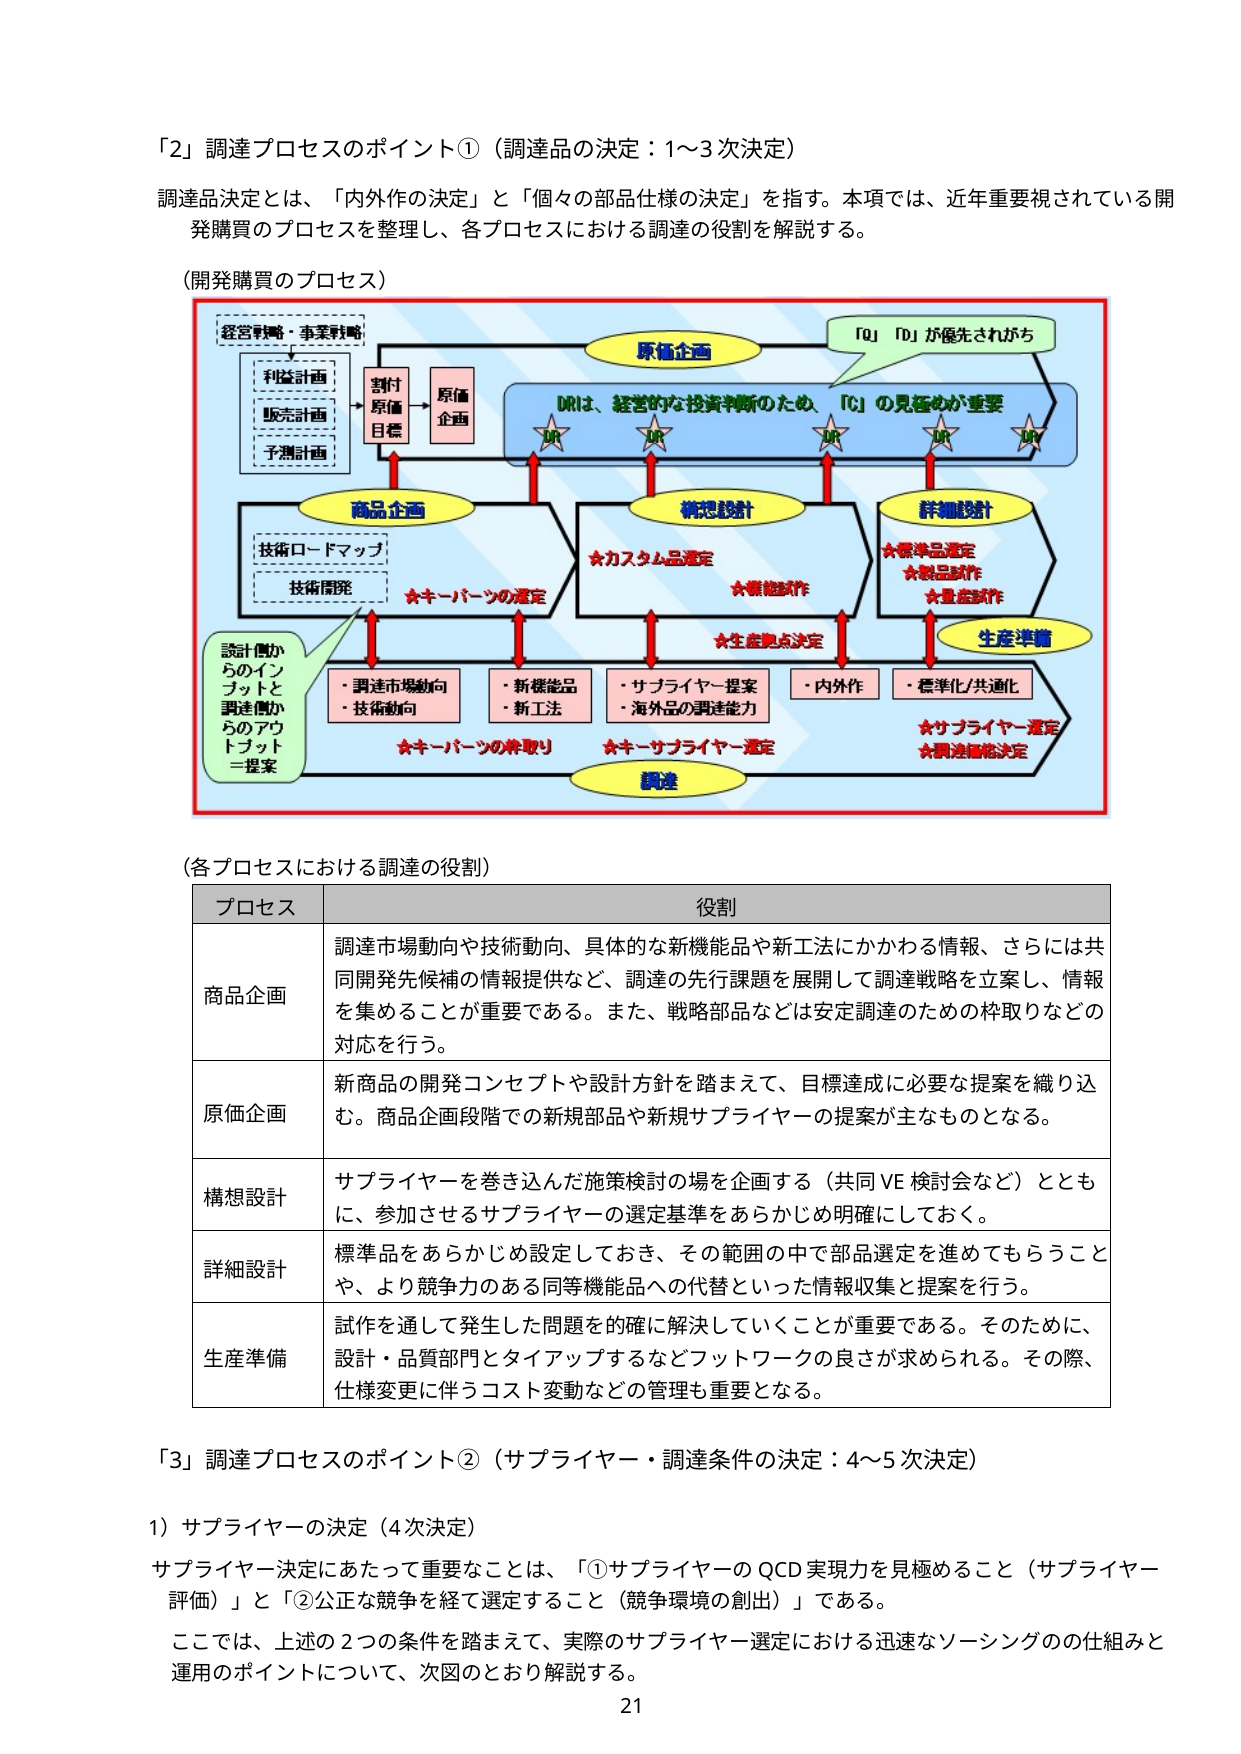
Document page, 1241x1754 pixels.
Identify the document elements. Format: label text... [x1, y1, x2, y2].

subtitle 「3」調達プロセスのポイント②（サプライヤー・調達条件の決定：4～5次決定） [146, 1442, 1208, 1475]
picture [191, 296, 1111, 819]
text ここでは、上述の2つの条件を踏まえて、実際のサプライヤー選定における迅速なソーシングのの仕組みと運用のポイントについて、次図のとおり解説する。 [170, 1625, 1175, 1687]
table_cell 新商品の開発コンセプトや設計方針を踏まえて、目標達成に必要な提案を織り込む。商品企画段階での新規部品や新規サプライヤーの提案が主なものとなる。 [324, 1061, 1110, 1158]
table_header 役割 [324, 885, 1110, 923]
table_cell 生産準備 [193, 1303, 323, 1407]
table_cell 商品企画 [193, 924, 323, 1060]
text （開発購買のプロセス） [170, 264, 1175, 294]
table_cell 構想設計 [193, 1159, 323, 1230]
text 調達品決定とは、「内外作の決定」と「個々の部品仕様の決定」を指す。本項では、近年重要視されている開発購買のプロセスを整理し、各プロセスにおける調達の役割を解説する。 [146, 182, 1175, 243]
table_header プロセス [193, 885, 323, 923]
text （各プロセスにおける調達の役割） [170, 852, 1175, 882]
table_cell 調達市場動向や技術動向、具体的な新機能品や新工法にかかわる情報、さらには共同開発先候補の情報提供など、調達の先行課題を展開して調達戦略を立案し、情報を集めることが重要である。また、戦略部品などは安定調達のための枠取りなどの対応を行う。 [324, 924, 1110, 1060]
table_cell サプライヤーを巻き込んだ施策検討の場を企画する（共同 VE 検討会など）とともに、参加させるサプライヤーの選定基準をあらかじめ明確にしておく。 [324, 1159, 1110, 1230]
table_cell 標準品をあらかじめ設定しておき、その範囲の中で部品選定を進めてもらうことや、より競争力のある同等機能品への代替といった情報収集と提案を行う。 [324, 1231, 1110, 1302]
subtitle 「2」調達プロセスのポイント①（調達品の決定：1～3次決定） [146, 131, 1208, 164]
table_cell 試作を通して発生した問題を的確に解決していくことが重要である。そのために、設計・品質部門とタイアップするなどフットワークの良さが求められる。その際、仕様変更に伴うコスト変動などの管理も重要となる。 [324, 1303, 1110, 1407]
text サプライヤー決定にあたって重要なことは、「①サプライヤーのQCD実現力を見極めること（サプライヤー評価）」と「②公正な競争を経て選定すること（競争環境の創出）」である。 [146, 1553, 1175, 1615]
table_cell 原価企画 [193, 1061, 323, 1158]
table_cell 詳細設計 [193, 1231, 323, 1302]
list サプライヤーの決定（4次決定） [148, 1512, 1175, 1542]
